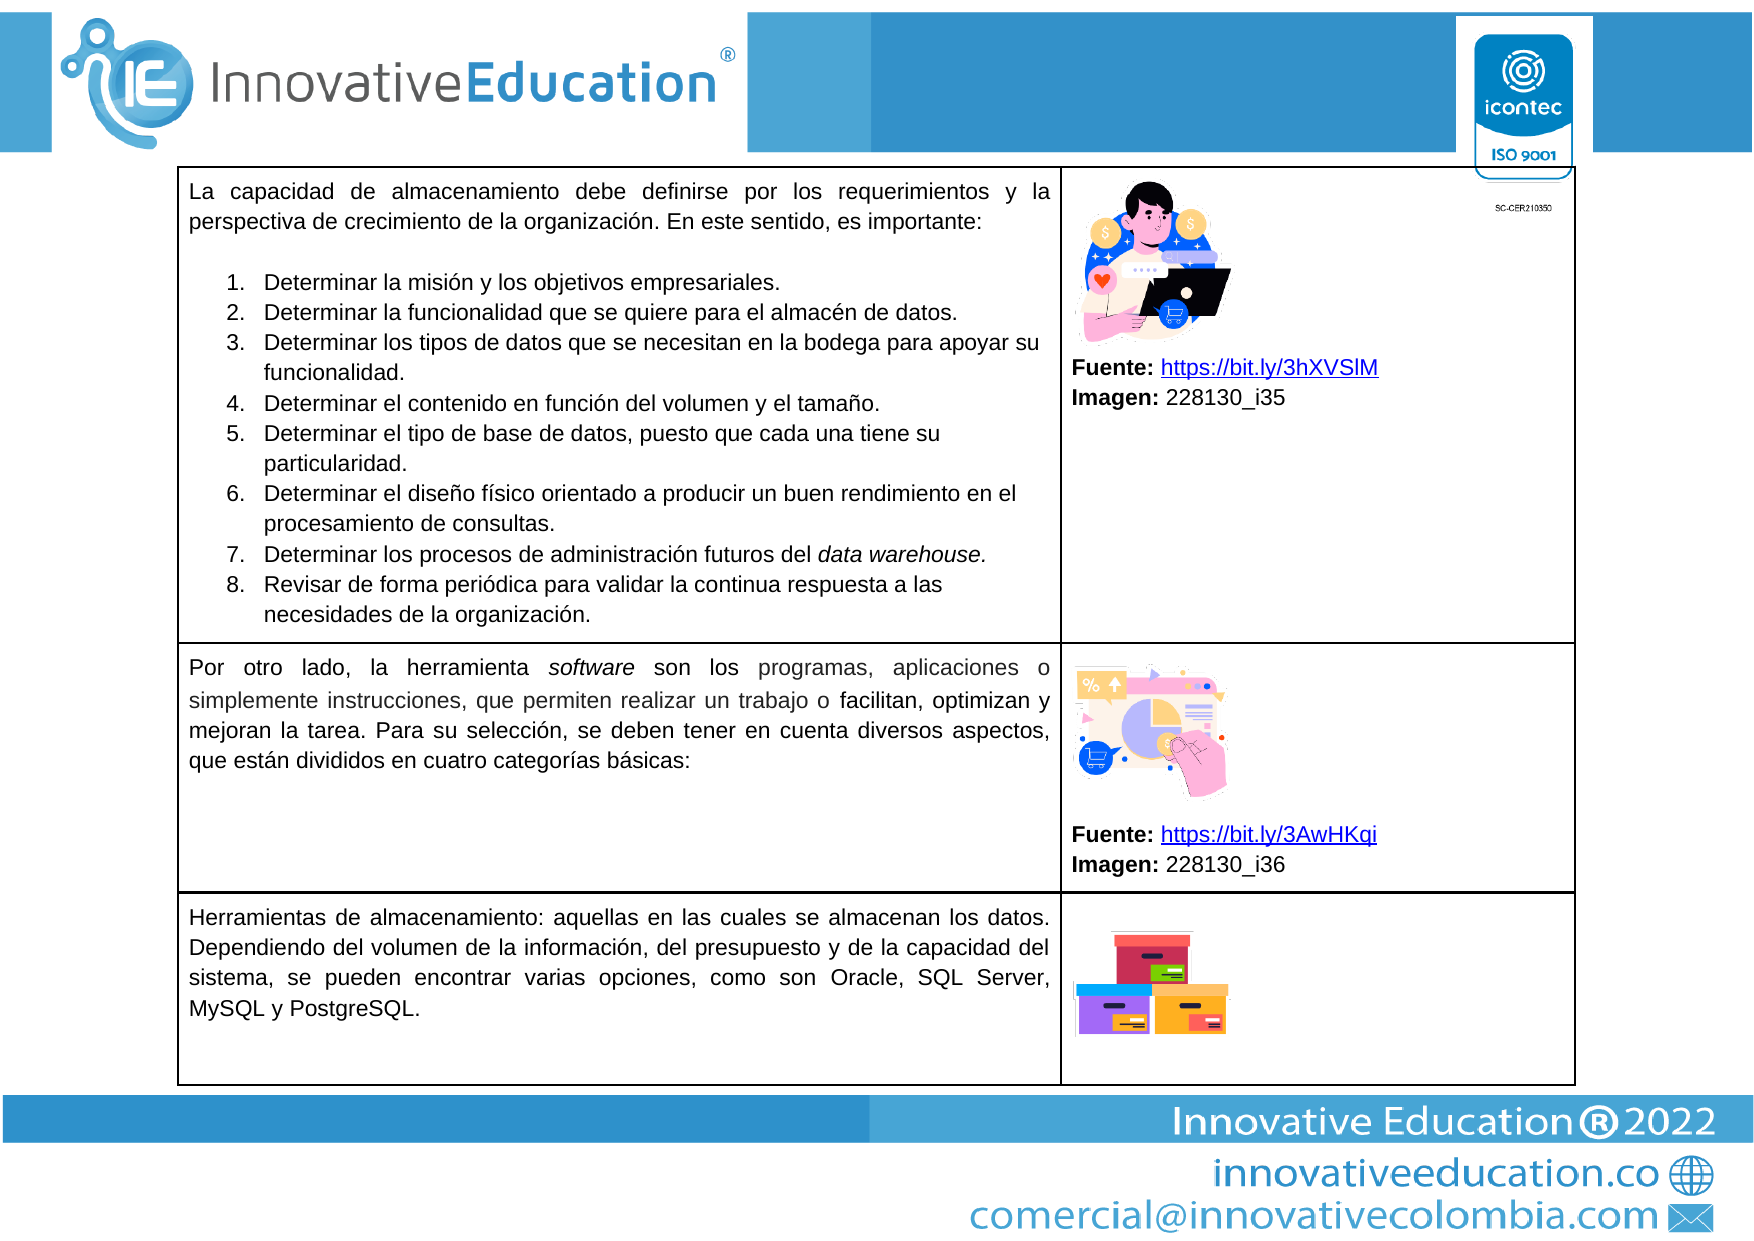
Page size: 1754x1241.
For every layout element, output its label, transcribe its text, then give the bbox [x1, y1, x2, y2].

picture [1071, 654, 1230, 812]
table_cell La capacidad de almacenamiento debe definirse por los requerimientos y la perspectiva de crecimiento de la organización. En este sentido, es importante: Determinar la misión y los objetivos empresariales. Determinar la funcionalidad que se quiere para el almacén de datos. Determinar los tipos de datos que se necesitan en la bodega para apoyar su funcionalidad. Determinar el contenido en función del volumen y el tamaño. Determinar el tipo de base de datos, puesto que cada una tiene su particularidad. Determinar el diseño físico orientado a producir un buen rendimiento en el procesamiento de consultas. Determinar los procesos de administración futuros del data warehouse. Revisar de forma periódica para validar la continua respuesta a las necesidades de la organización. [179, 168, 1060, 642]
picture [1471, 32, 1576, 166]
table_cell Fuente: https://bit.ly/3hXVSlM Imagen: 228130_i35 [1062, 168, 1574, 642]
picture [1510, 57, 1533, 85]
picture [2, 1093, 1754, 1239]
picture [1503, 61, 1508, 83]
picture [1477, 124, 1571, 166]
picture [1534, 59, 1544, 85]
picture [1071, 178, 1239, 346]
picture [1531, 101, 1536, 114]
picture [1516, 64, 1531, 78]
picture [0, 0, 1752, 166]
picture [1071, 903, 1233, 1065]
picture [1513, 51, 1538, 57]
picture [1511, 86, 1535, 92]
picture [1539, 103, 1549, 114]
table_cell Fuente: https://bit.ly/3AwHKqi Imagen: 228130_i36 [1062, 644, 1574, 891]
table_cell Por otro lado, la herramienta software son los programas, aplicaciones o simplemente instrucciones, que permiten realizar un trabajo o facilitan, optimizan y mejoran la tarea. Para su selección, se deben tener en cuenta diversos aspectos, que están divididos en cuatro categorías básicas: [179, 644, 1060, 891]
picture [1492, 104, 1500, 114]
picture [1520, 103, 1528, 114]
table_cell Fuente: https://bit.ly/3i2FGjr Imagen: 228130_i37 [1062, 894, 1574, 1084]
